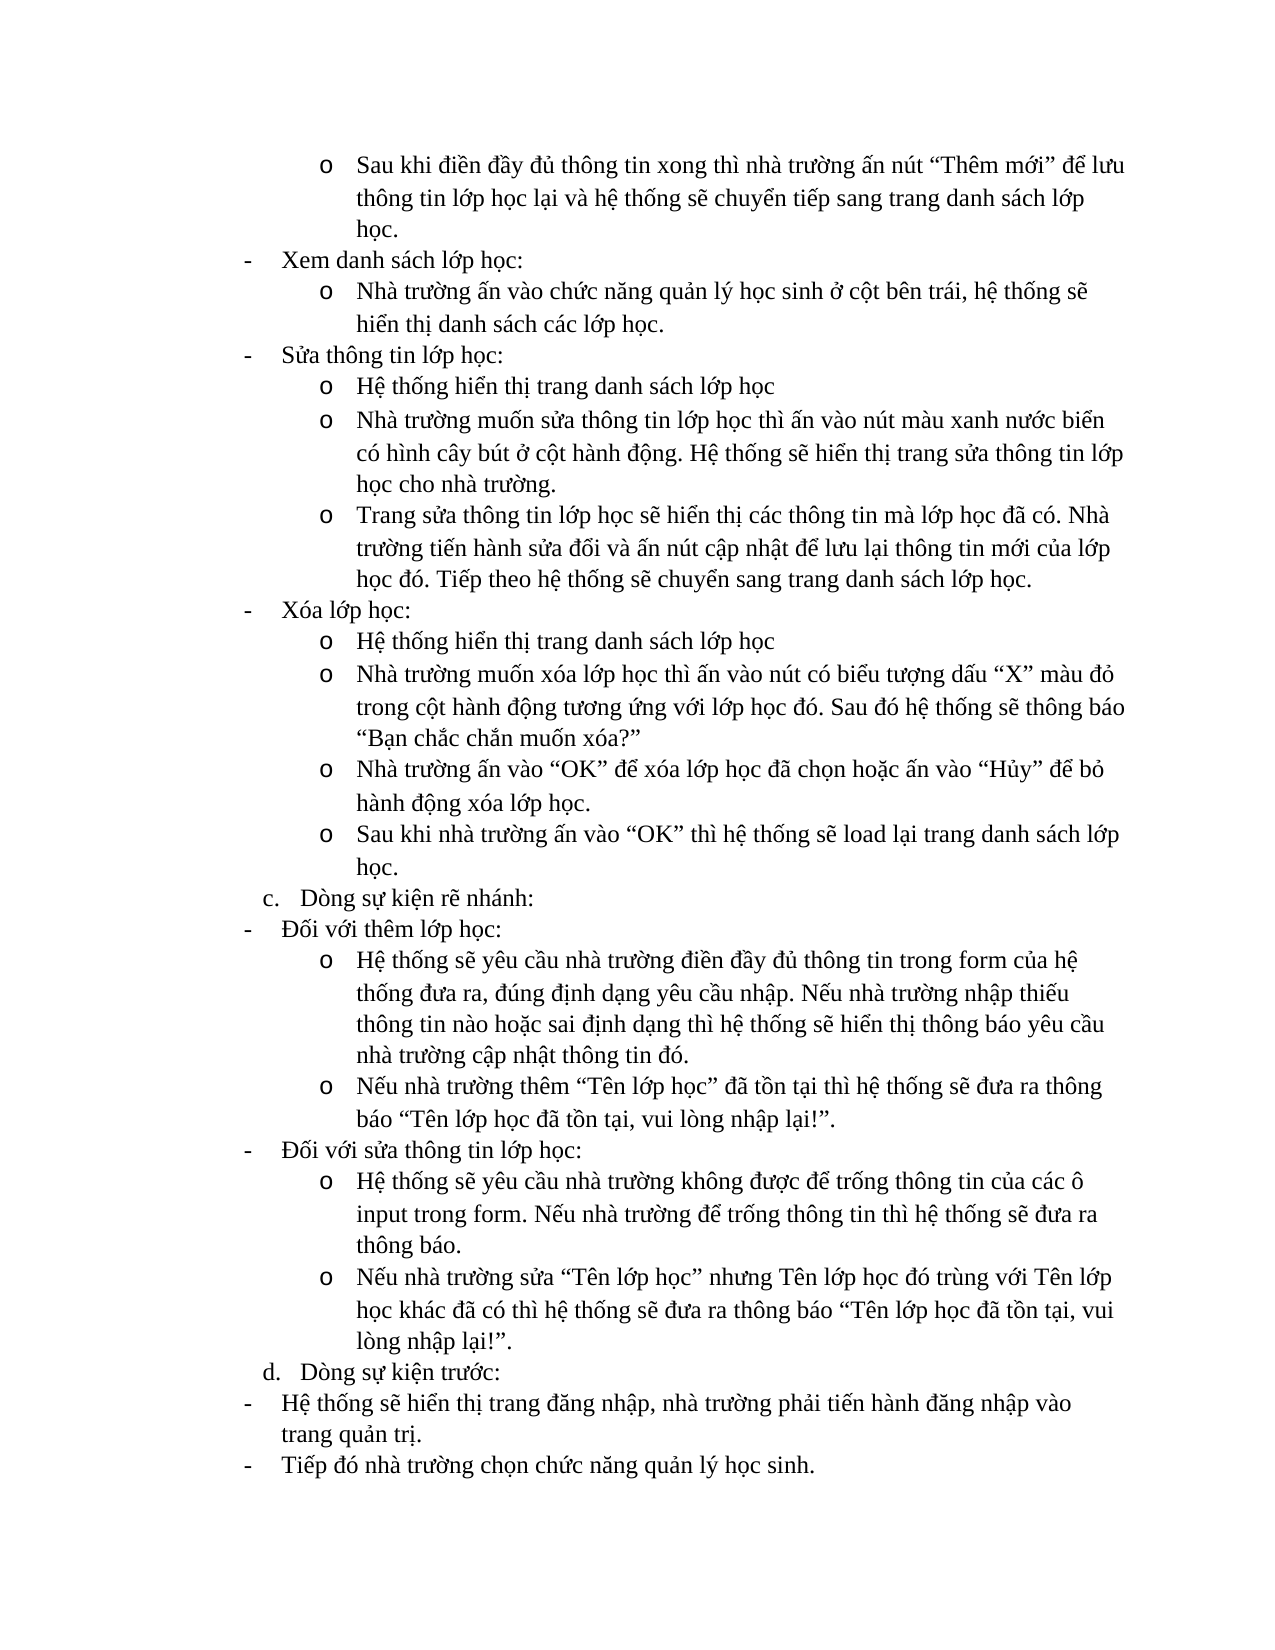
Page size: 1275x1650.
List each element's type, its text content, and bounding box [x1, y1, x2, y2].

list Hệ thống sẽ yêu cầu nhà trường không được để trống thông tin của các ô input trong form. Nếu nhà trường để trống thông tin thì hệ thống sẽ đưa ra thông báo. [319, 1166, 1125, 1259]
list Xóa lớp học: [244, 595, 1125, 624]
list Nhà trường muốn sửa thông tin lớp học thì ấn vào nút màu xanh nước biển có hình cây bút ở cột hành động. Hệ thống sẽ hiển thị trang sửa thông tin lớp học cho nhà trường. [319, 405, 1125, 498]
list Xem danh sách lớp học: [244, 245, 1125, 274]
list Hệ thống sẽ yêu cầu nhà trường điền đầy đủ thông tin trong form của hệ thống đưa ra, đúng định dạng yêu cầu nhập. Nếu nhà trường nhập thiếu thông tin nào hoặc sai định dạng thì hệ thống sẽ hiển thị thông báo yêu cầu nhà trường cập nhật thông tin đó. [319, 945, 1125, 1069]
list Hệ thống hiển thị trang danh sách lớp học [319, 626, 1125, 657]
list Hệ thống hiển thị trang danh sách lớp học [319, 371, 1125, 402]
list Nhà trường ấn vào “OK” để xóa lớp học đã chọn hoặc ấn vào “Hủy” để bỏ hành động xóa lớp học. [319, 754, 1125, 816]
list Dòng sự kiện trước: [262, 1357, 1125, 1386]
list Nếu nhà trường sửa “Tên lớp học” nhưng Tên lớp học đó trùng với Tên lớp học khác đã có thì hệ thống sẽ đưa ra thông báo “Tên lớp học đã tồn tại, vui lòng nhập lại!”. [319, 1262, 1125, 1354]
list Trang sửa thông tin lớp học sẽ hiển thị các thông tin mà lớp học đã có. Nhà trường tiến hành sửa đổi và ấn nút cập nhật để lưu lại thông tin mới của lớp học đó. Tiếp theo hệ thống sẽ chuyển sang trang danh sách lớp học. [319, 500, 1125, 593]
list Tiếp đó nhà trường chọn chức năng quản lý học sinh. [244, 1450, 1125, 1479]
list Hệ thống sẽ hiển thị trang đăng nhập, nhà trường phải tiến hành đăng nhập vào trang quản trị. [244, 1388, 1125, 1448]
list Dòng sự kiện rẽ nhánh: [262, 883, 1125, 912]
list Đối với sửa thông tin lớp học: [244, 1135, 1125, 1164]
list Nhà trường ấn vào chức năng quản lý học sinh ở cột bên trái, hệ thống sẽ hiển thị danh sách các lớp học. [319, 276, 1125, 338]
list Sửa thông tin lớp học: [244, 340, 1125, 369]
list Sau khi điền đầy đủ thông tin xong thì nhà trường ấn nút “Thêm mới” để lưu thông tin lớp học lại và hệ thống sẽ chuyển tiếp sang trang danh sách lớp học. [319, 150, 1125, 243]
list Sau khi nhà trường ấn vào “OK” thì hệ thống sẽ load lại trang danh sách lớp học. [319, 819, 1125, 881]
list Nếu nhà trường thêm “Tên lớp học” đã tồn tại thì hệ thống sẽ đưa ra thông báo “Tên lớp học đã tồn tại, vui lòng nhập lại!”. [319, 1071, 1125, 1133]
list Nhà trường muốn xóa lớp học thì ấn vào nút có biểu tượng dấu “X” màu đỏ trong cột hành động tương ứng với lớp học đó. Sau đó hệ thống sẽ thông báo “Bạn chắc chắn muốn xóa?” [319, 659, 1125, 752]
list Đối với thêm lớp học: [244, 914, 1125, 943]
